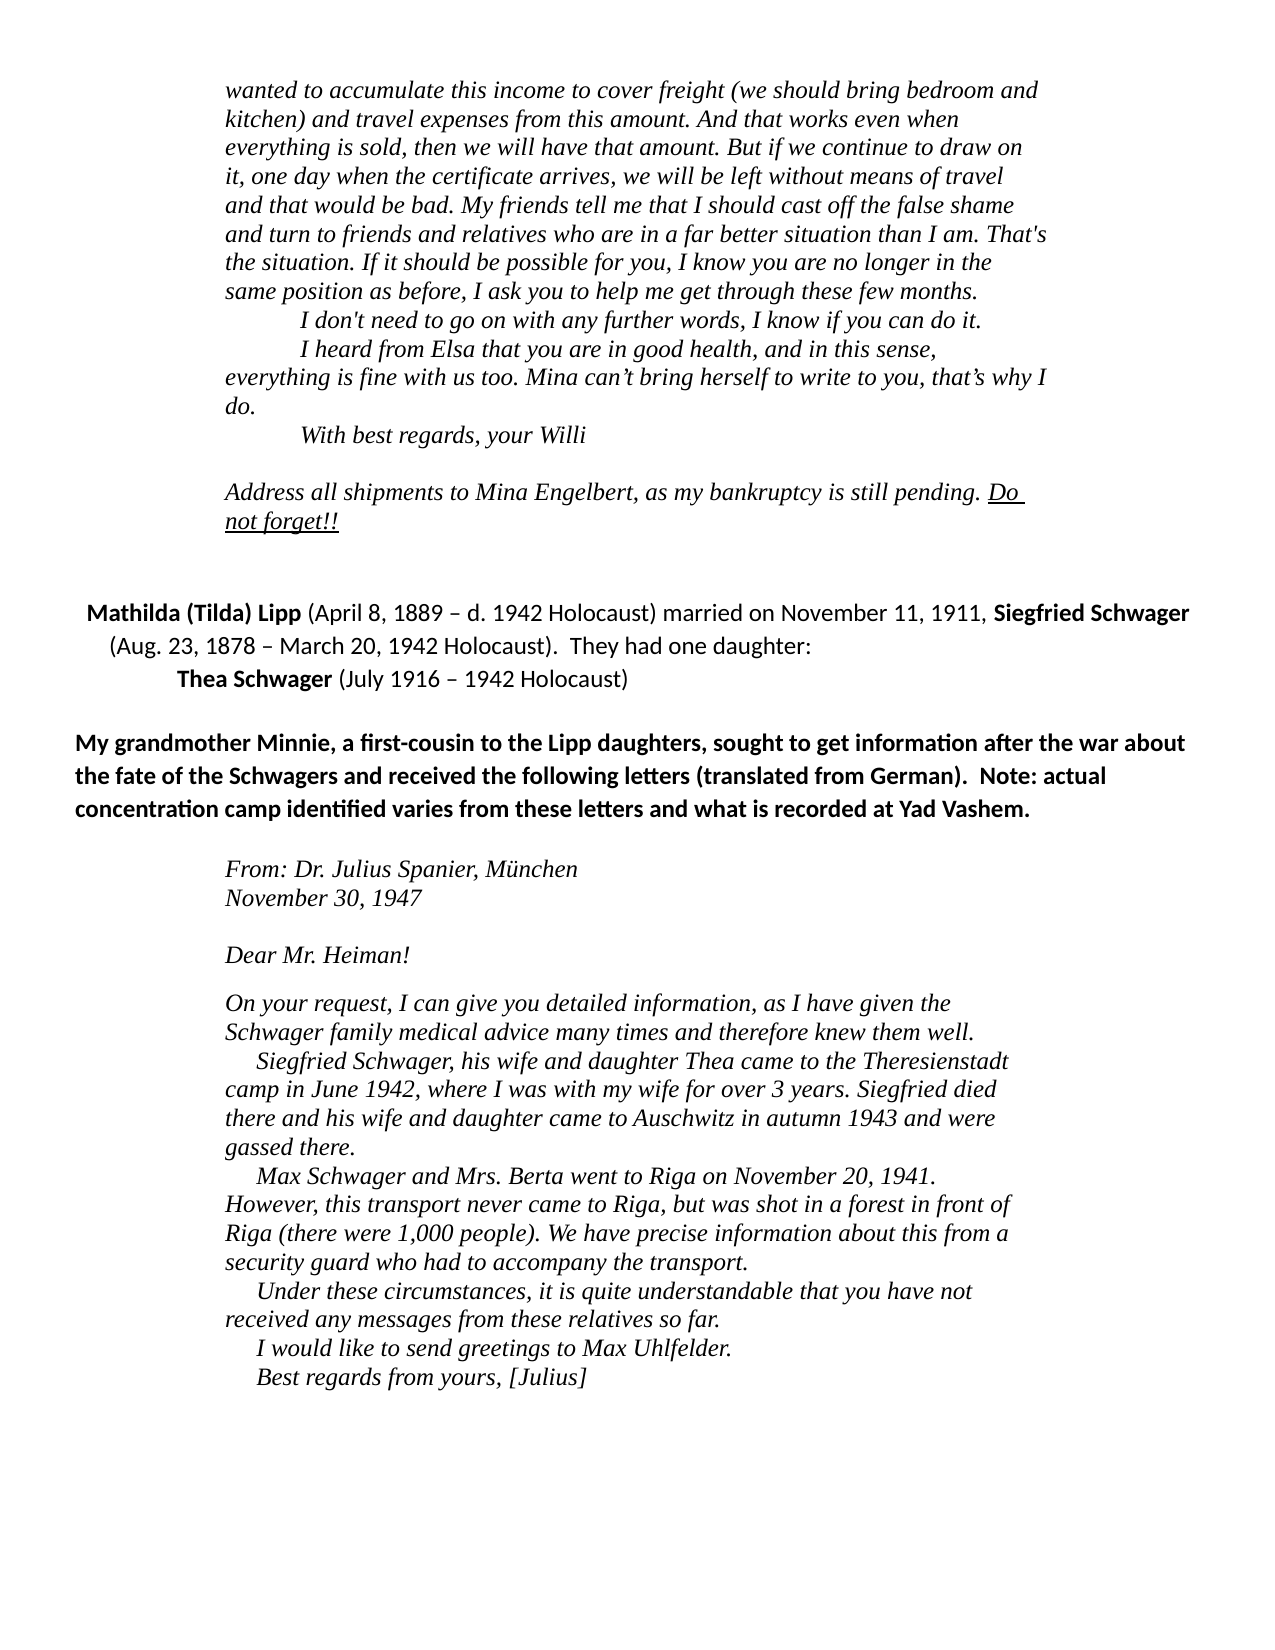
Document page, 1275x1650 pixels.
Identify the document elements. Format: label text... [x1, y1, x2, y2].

text I heard from Elsa that you are in good health, and in this sense, everything is fine with us too. Mina can’t bring herself to write to you, that’s why I do. [225, 334, 1050, 420]
text (Aug. 23, 1878 – March 20, 1942 Holocaust). They had one daughter: [75, 630, 1200, 661]
text I don't need to go on with any further words, I know if you can do it. [225, 305, 1050, 334]
text With best regards, your Willi [225, 420, 1050, 449]
text Address all shipments to Mina Engelbert, as my bankruptcy is still pending. Do not forget!! [225, 477, 1050, 535]
text Siegfried Schwager, his wife and daughter Thea came to the Theresienstadt camp in June 1942, where I was with my wife for over 3 years. Siegfried died there and his wife and daughter came to Auschwitz in autumn 1943 and were gassed there. [225, 1046, 1022, 1161]
text From: Dr. Julius Spanier, München [225, 854, 1022, 883]
text Best regards from yours, [Julius] [225, 1362, 1022, 1391]
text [225, 75, 1050, 305]
text I would like to send greetings to Max Uhlfelder. [225, 1333, 1022, 1362]
text Thea Schwager (July 1916 – 1942 Holocaust) [75, 663, 1200, 693]
text November 30, 1947 [225, 883, 1022, 912]
text My grandmother Minnie, a first-cousin to the Lipp daughters, sought to get information after the war about the fate of the Schwagers and received the following letters (translated from German). Note: actual concentration camp identified varies from these letters and what is recorded at Yad Vashem. [75, 727, 1200, 823]
text Mathilda (Tilda) Lipp (April 8, 1889 – d. 1942 Holocaust) married on November 11, 1911, Siegfried Schwager [75, 597, 1200, 628]
text On your request, I can give you detailed information, as I have given the Schwager family medical advice many times and therefore knew them well. [225, 988, 1022, 1046]
text Under these circumstances, it is quite understandable that you have not received any messages from these relatives so far. [225, 1276, 1022, 1333]
text Max Schwager and Mrs. Berta went to Riga on November 20, 1941. However, this transport never came to Riga, but was shot in a forest in front of Riga (there were 1,000 people). We have precise information about this from a security guard who had to accompany the transport. [225, 1161, 1022, 1276]
text Dear Mr. Heiman! [225, 941, 1022, 969]
